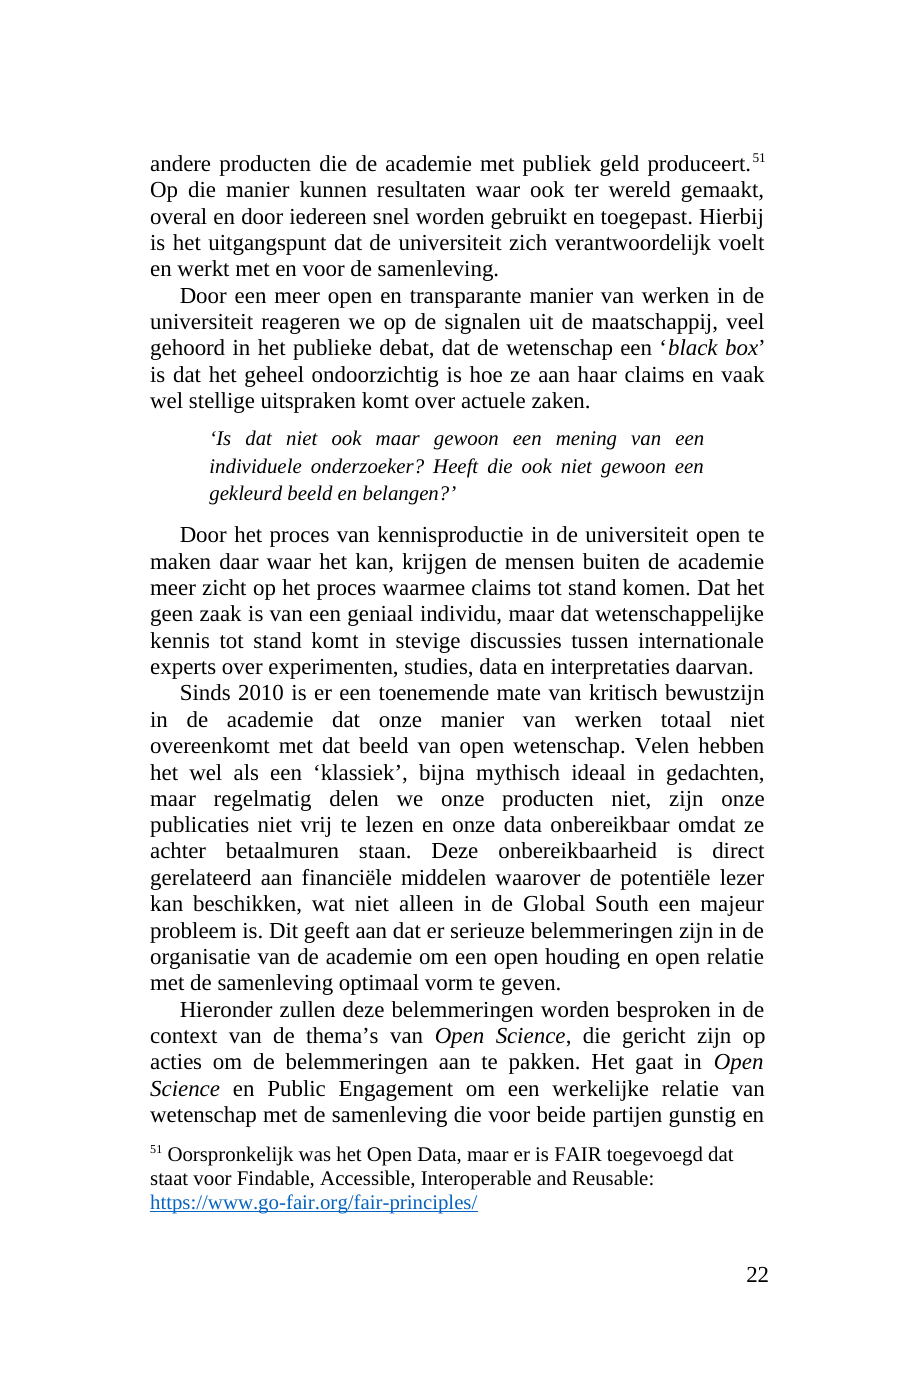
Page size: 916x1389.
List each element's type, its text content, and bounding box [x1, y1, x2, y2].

text Door het proces van kennisproductie in de universiteit open te maken daar waar het kan, krijgen de mensen buiten de academie meer zicht op het proces waarmee claims tot stand komen. Dat het geen zaak is van een geniaal individu, maar dat wetenschappelijke kennis tot stand komt in stevige discussies tussen internationale experts over experimenten, studies, data en interpretaties daarvan. [150, 521, 766, 679]
text ‘Is dat niet ook maar gewoon een mening van een individuele onderzoeker? Heeft die ook niet gewoon een gekleurd beeld en belangen?’ [209, 426, 706, 505]
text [150, 150, 766, 282]
text Door een meer open en transparante manier van werken in de universiteit reageren we op de signalen uit de maatschappij, veel gehoord in het publieke debat, dat de wetenschap een ‘black box’ is dat het geheel ondoorzichtig is hoe ze aan haar claims en vaak wel stellige uitspraken komt over actuele zaken. [150, 282, 766, 413]
text Sinds 2010 is er een toenemende mate van kritisch bewustzijn in de academie dat onze manier van werken totaal niet overeenkomt met dat beeld van open wetenschap. Velen hebben het wel als een ‘klassiek’, bijna mythisch ideaal in gedachten, maar regelmatig delen we onze producten niet, zijn onze publicaties niet vrij te lezen en onze data onbereikbaar omdat ze achter betaalmuren staan. Deze onbereikbaarheid is direct gerelateerd aan financiële middelen waarover de potentiële lezer kan beschikken, wat niet alleen in de Global South een majeur probleem is. Dit geeft aan dat er serieuze belemmeringen zijn in de organisatie van de academie om een open houding en open relatie met de samenleving optimaal vorm te geven. [150, 679, 766, 996]
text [150, 996, 766, 1127]
